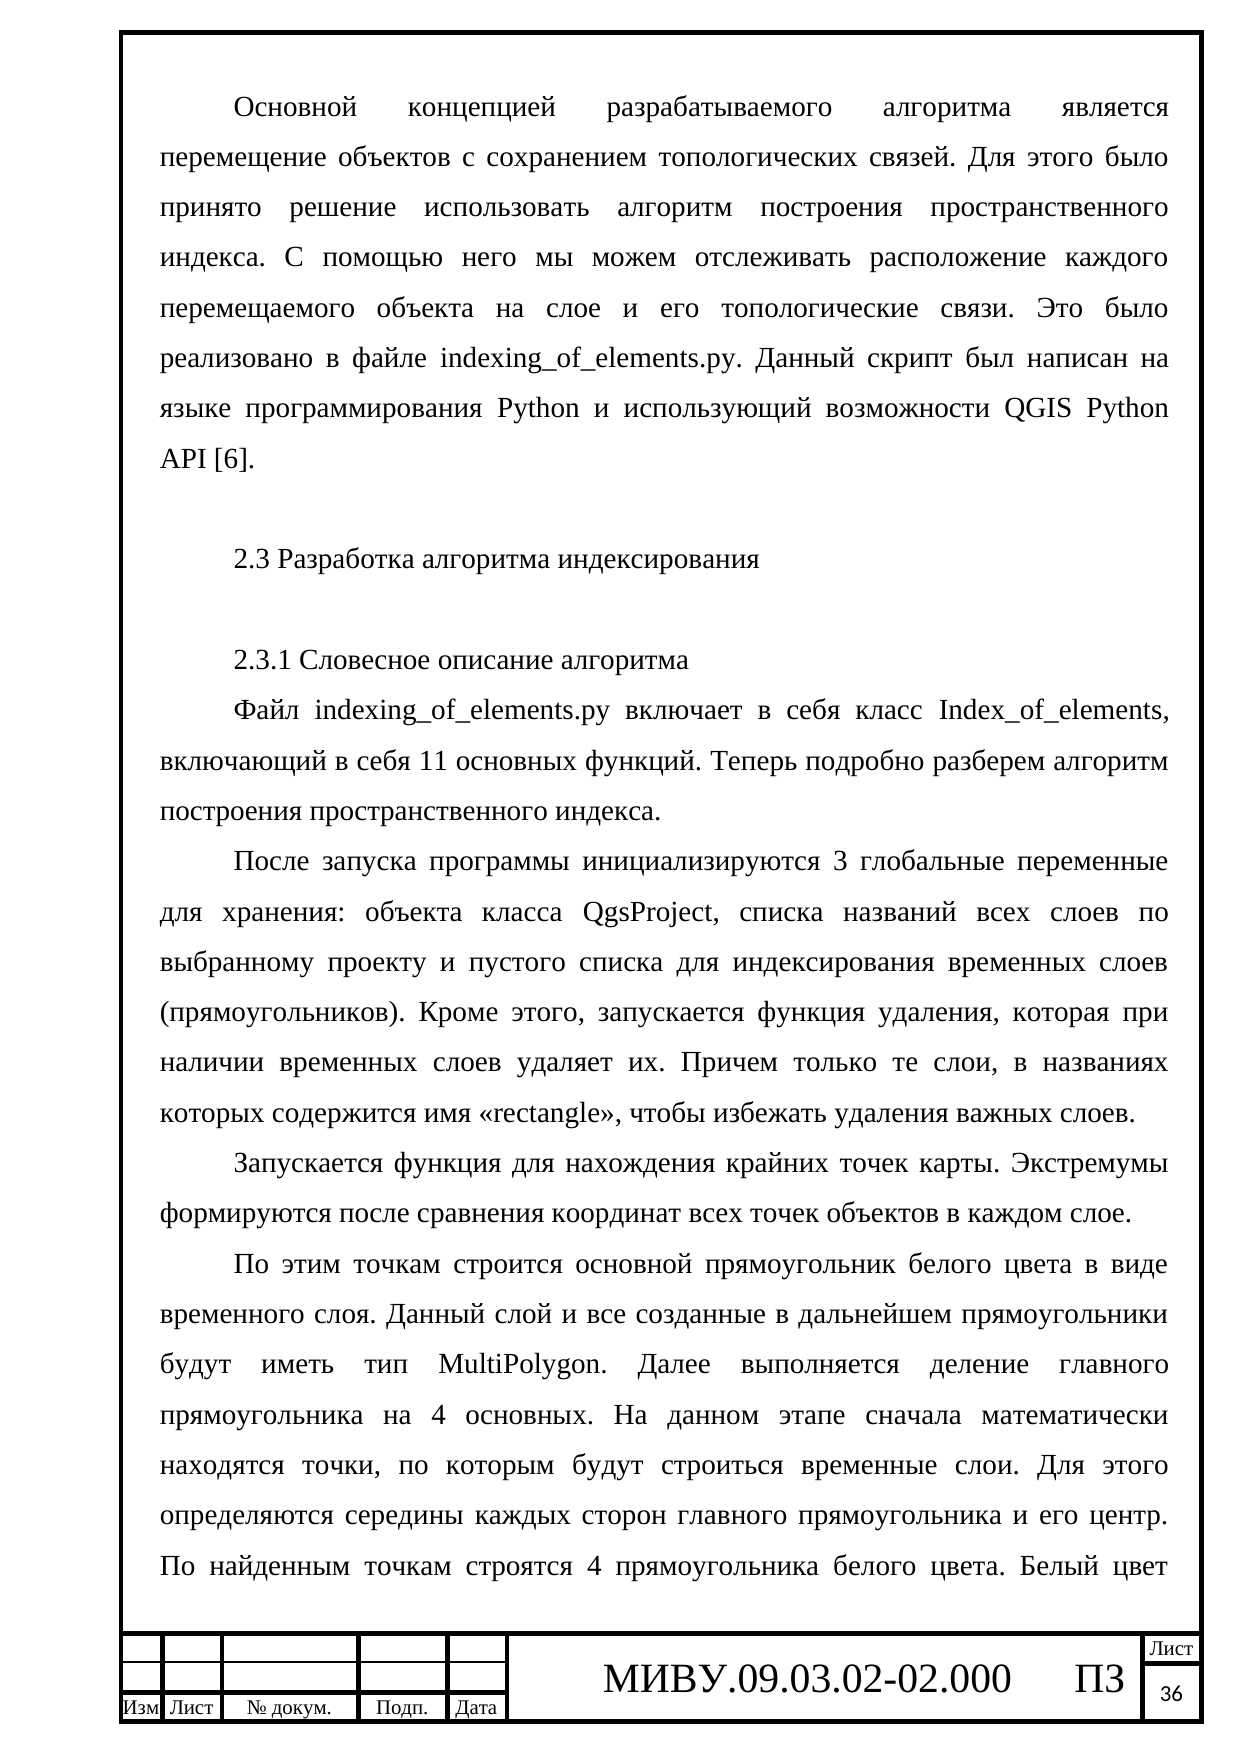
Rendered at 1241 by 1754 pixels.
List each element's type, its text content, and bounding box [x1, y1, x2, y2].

text 2.3.1 Словесное описание алгоритма [159, 642, 1169, 676]
text После запуска программы инициализируются 3 глобальные переменные для хранения: объекта класса QgsProject, списка названий всех слоев по выбранному проекту и пустого списка для индексирования временных слоев (прямоугольников). Кроме этого, запускается функция удаления, которая при наличии временных слоев удаляет их. Причем только те слои, в названиях которых содержится имя «rectangle», чтобы избежать удаления важных слоев. [159, 843, 1169, 1128]
text Запускается функция для нахождения крайних точек карты. Экстремумы формируются после сравнения координат всех точек объектов в каждом слое. [159, 1145, 1169, 1229]
subtitle 2.3 Разработка алгоритма индексирования [159, 541, 1169, 575]
text Основной концепцией разрабатываемого алгоритма является перемещение объектов с сохранением топологических связей. Для этого было принято решение использовать алгоритм построения пространственного индекса. С помощью него мы можем отслеживать расположение каждого перемещаемого объекта на слое и его топологические связи. Это было реализовано в файле indexing_of_elements.py. Данный скрипт был написан на языке программирования Python и использующий возможности QGIS Python API [6]. [159, 89, 1169, 474]
text Файл indexing_of_elements.py включает в себя класс Index_of_elements, включающий в себя 11 основных функций. Теперь подробно разберем алгоритм построения пространственного индекса. [159, 692, 1169, 827]
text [159, 1246, 1169, 1581]
